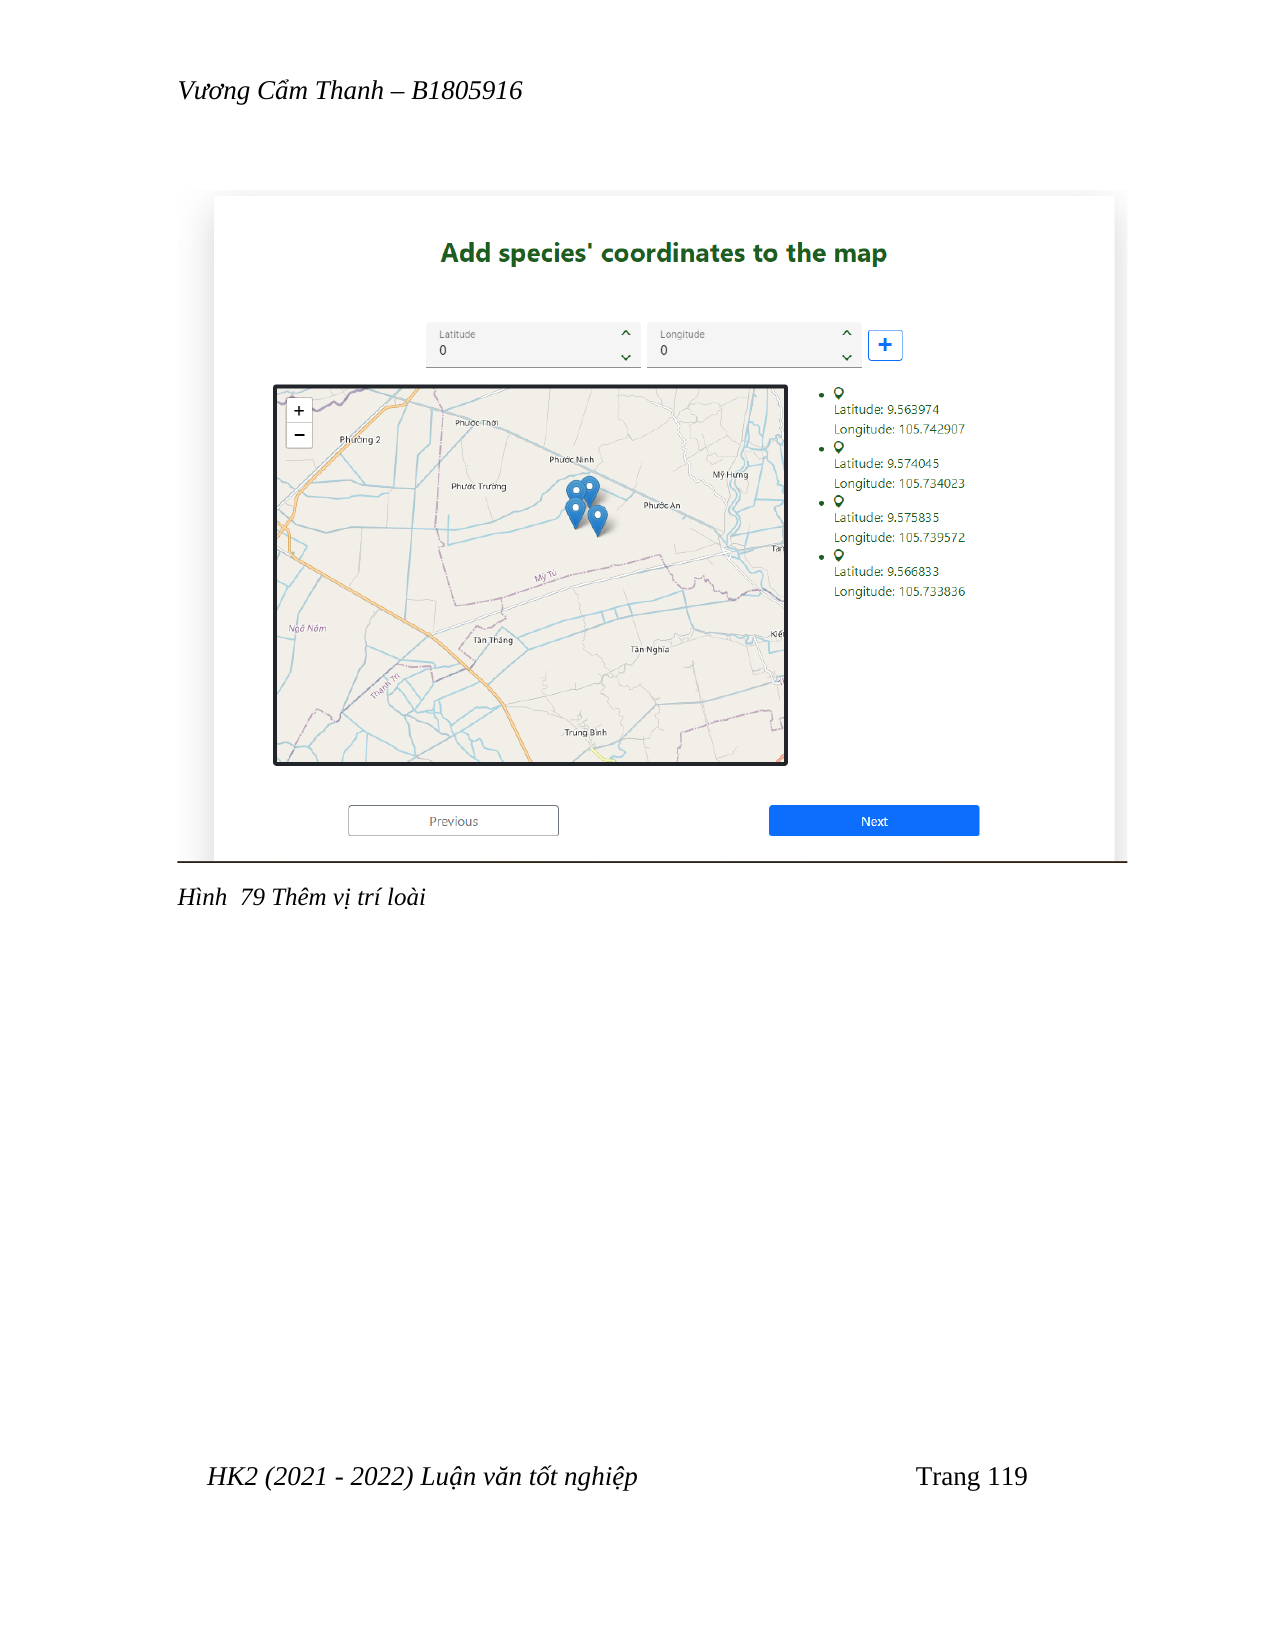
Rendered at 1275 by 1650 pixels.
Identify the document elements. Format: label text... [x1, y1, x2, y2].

picture [177, 190, 1128, 863]
text Hình 79 Thêm vị trí loài [177, 885, 1157, 910]
